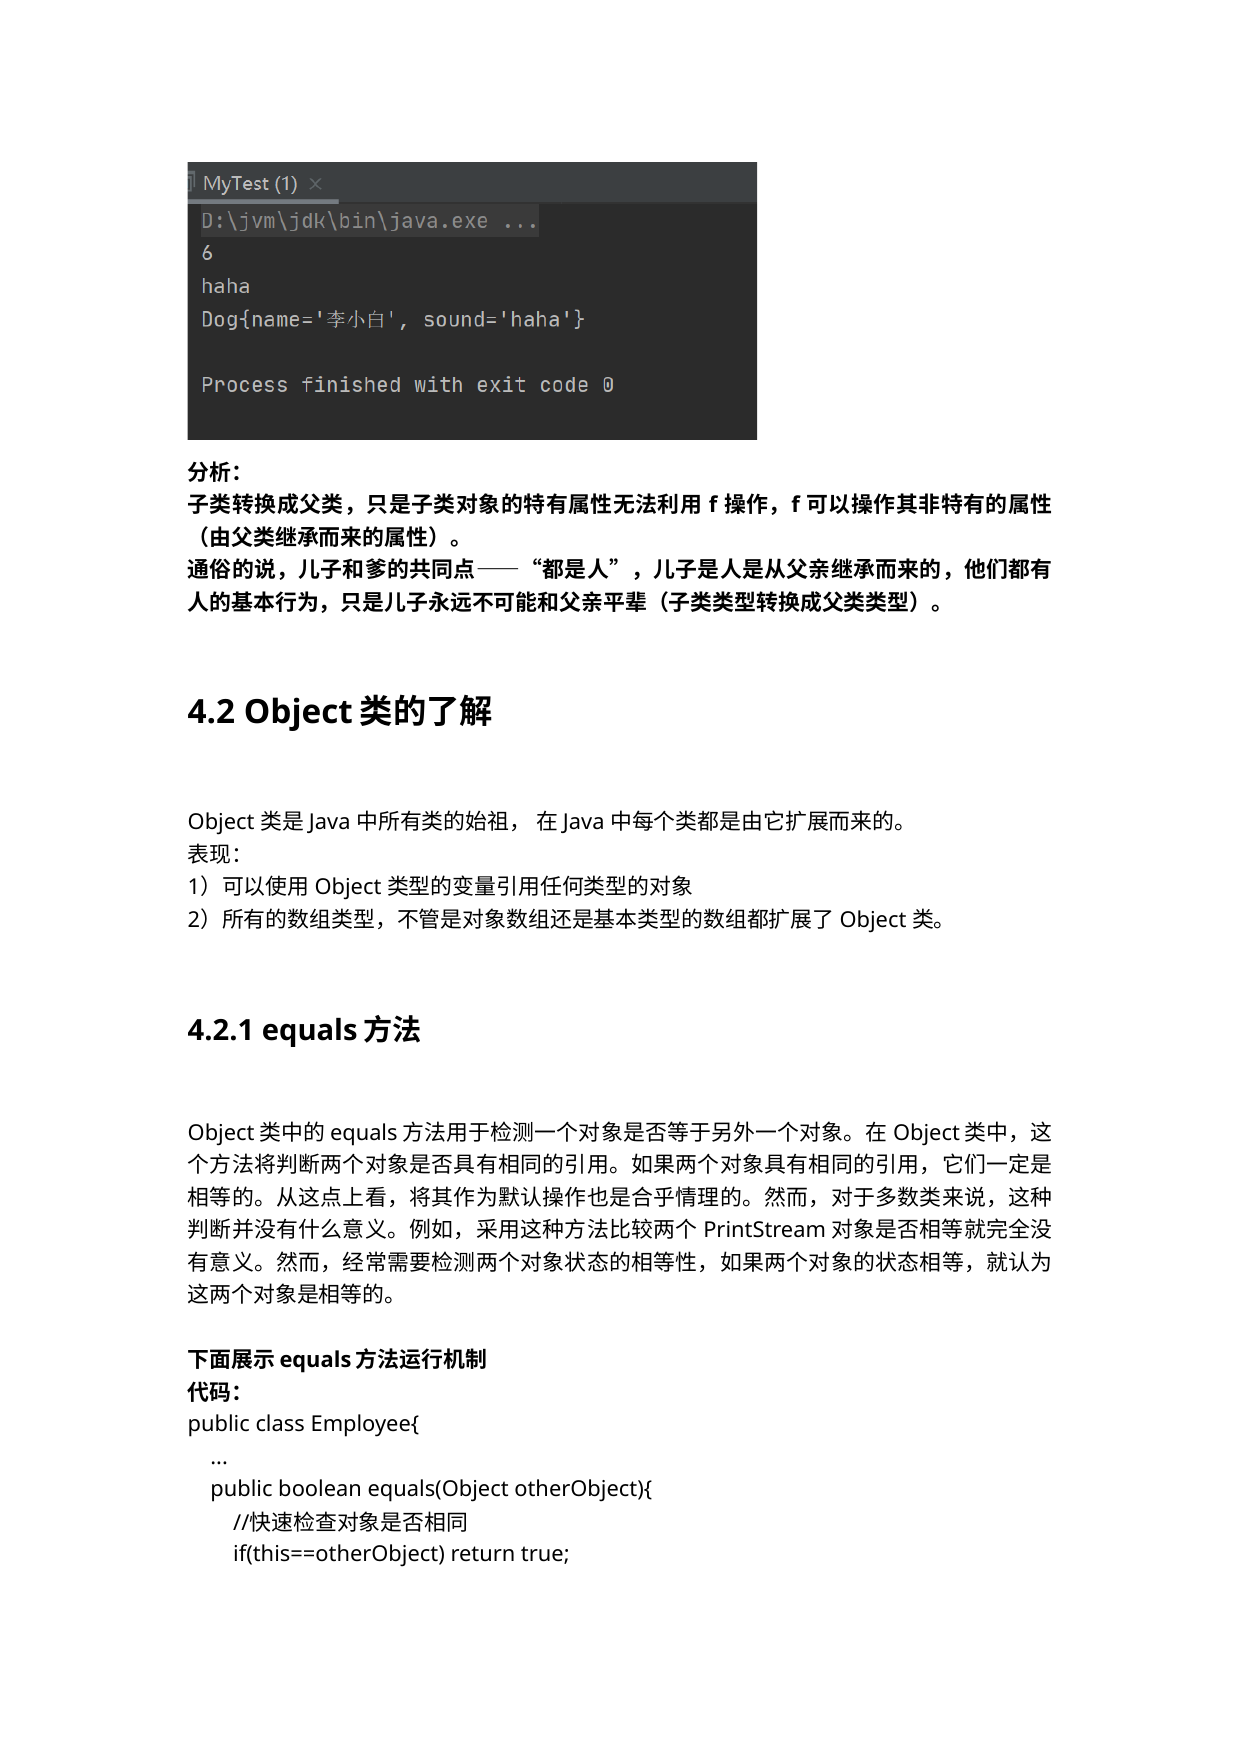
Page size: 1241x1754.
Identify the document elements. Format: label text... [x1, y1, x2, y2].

text 2）所有的数组类型，不管是对象数组还是基本类型的数组都扩展了 Object 类。 [187, 901, 1053, 934]
text 子类转换成父类，只是子类对象的特有属性无法利用 f 操作，f 可以操作其非特有的属性（由父类继承而来的属性）。 [187, 487, 1053, 552]
text if(this==otherObject) return true; [187, 1537, 1053, 1569]
text //快速检查对象是否相同 [187, 1504, 1053, 1537]
text public class Employee{ [187, 1407, 1053, 1439]
picture [187, 162, 758, 440]
text public boolean equals(Object otherObject){ [187, 1472, 1053, 1504]
subtitle 4.2 Object类的了解 [187, 677, 1053, 742]
text 1）可以使用 Object 类型的变量引用任何类型的对象 [187, 869, 1053, 901]
subtitle 4.2.1 equals方法 [187, 996, 1053, 1061]
text 分析： [187, 454, 1053, 487]
text Object 类是 Java 中所有类的始祖， 在 Java 中每个类都是由它扩展而来的。 [187, 804, 1053, 836]
text Object类中的equals方法用于检测一个对象是否等于另外一个对象。在Object类中，这个方法将判断两个对象是否具有相同的引用。如果两个对象具有相同的引用，它们一定是相等的。从这点上看，将其作为默认操作也是合乎情理的。然而，对于多数类来说，这种判断并没有什么意义。例如，采用这种方法比较两个PrintStream对象是否相等就完全没有意义。然而，经常需要检测两个对象状态的相等性，如果两个对象的状态相等，就认为这两个对象是相等的。 [187, 1114, 1053, 1309]
text 下面展示equals方法运行机制 [187, 1342, 1053, 1374]
text ... [187, 1439, 1053, 1472]
text 表现： [187, 836, 1053, 869]
text 代码： [187, 1374, 1053, 1407]
text 通俗的说，儿子和爹的共同点——“都是人”，儿子是人是从父亲继承而来的，他们都有人的基本行为，只是儿子永远不可能和父亲平辈（子类类型转换成父类类型）。 [187, 552, 1053, 617]
